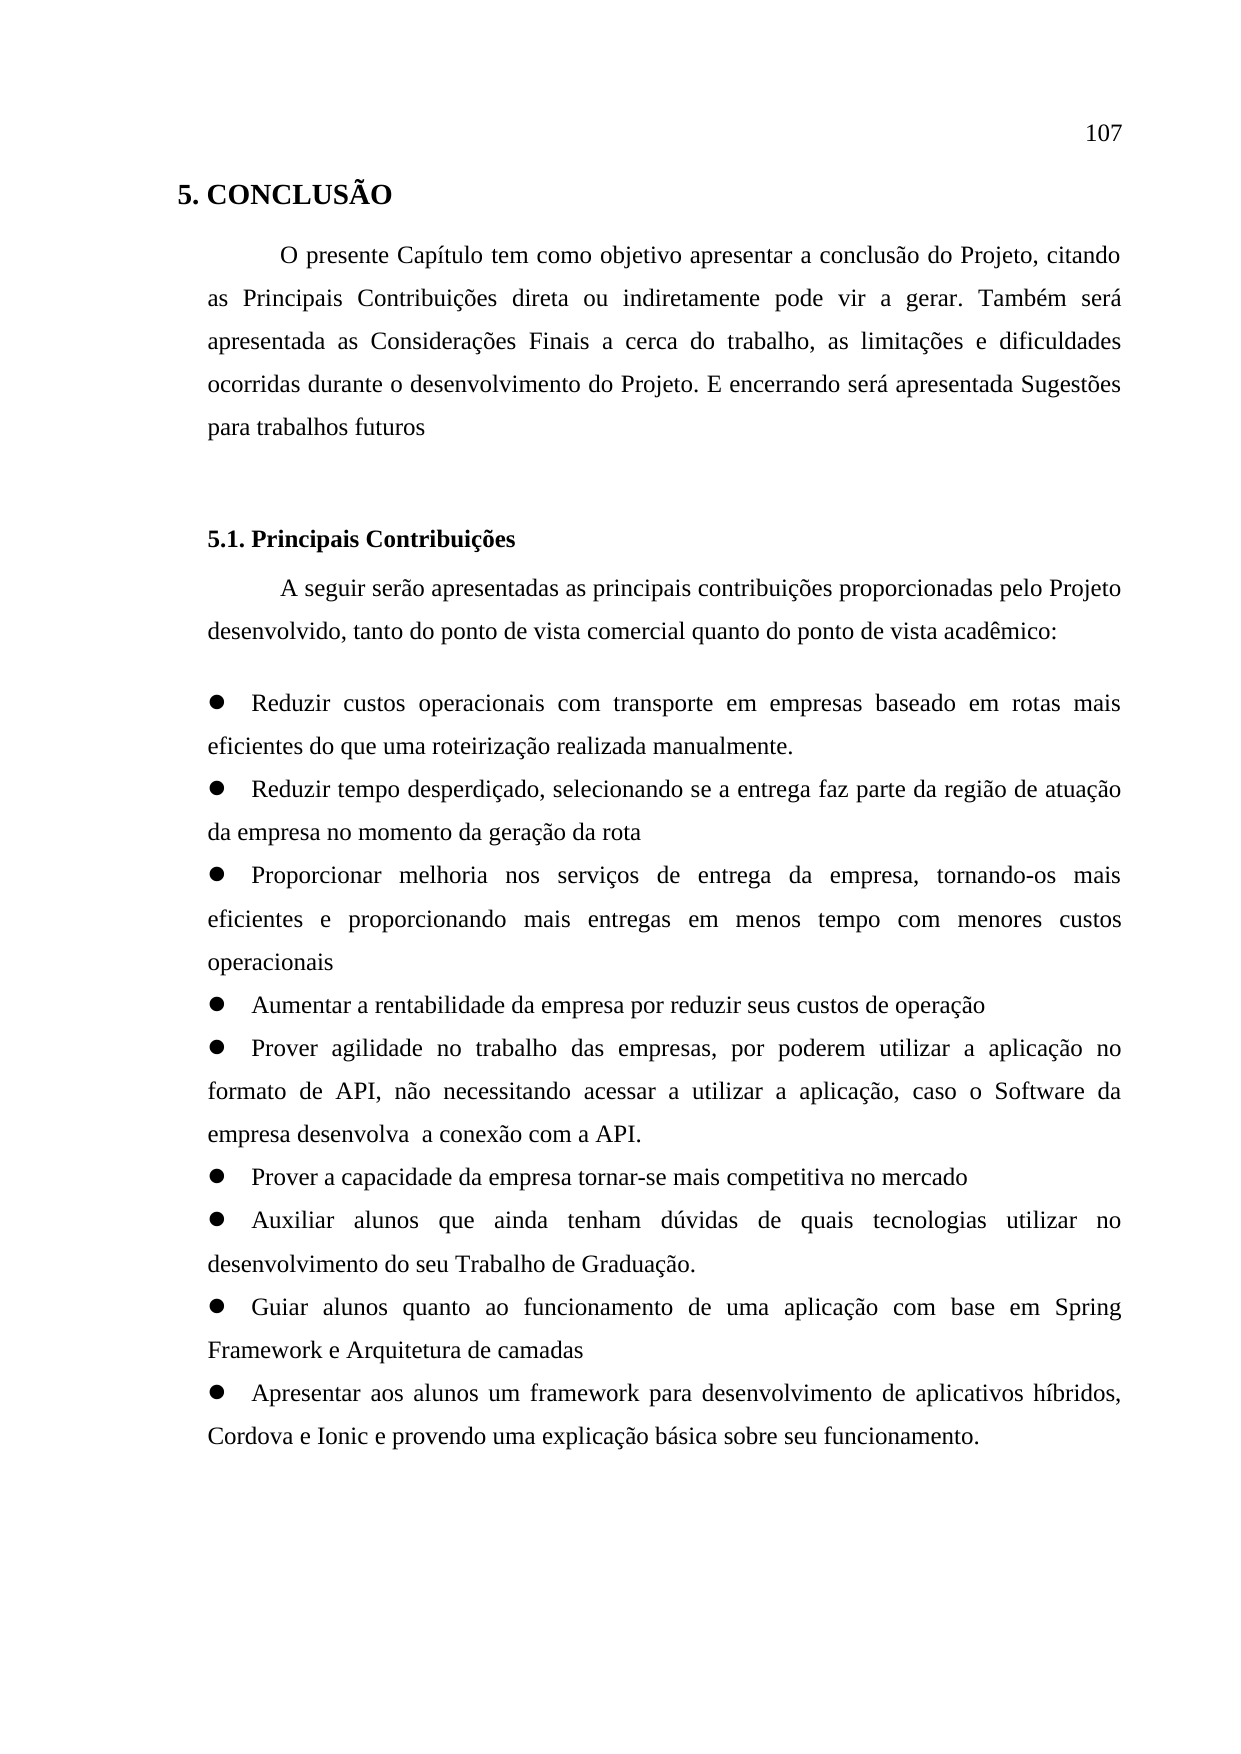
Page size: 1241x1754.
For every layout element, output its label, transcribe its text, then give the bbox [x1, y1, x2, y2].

subtitle CONCLUSÃO [177, 177, 1122, 211]
text O presente Capítulo tem como objetivo apresentar a conclusão do Projeto, citando as Principais Contribuições direta ou indiretamente pode vir a gerar. Também será apresentada as Considerações Finais a cerca do trabalho, as limitações e dificuldades ocorridas durante o desenvolvimento do Projeto. E encerrando será apresentada Sugestões para trabalhos futuros [207, 240, 1122, 441]
text A seguir serão apresentadas as principais contribuições proporcionadas pelo Projeto desenvolvido, tanto do ponto de vista comercial quanto do ponto de vista acadêmico: [207, 573, 1122, 645]
list Reduzir custos operacionais com transporte em empresas baseado em rotas mais eficientes do que uma roteirização realizada manualmente. [207, 688, 1122, 760]
list Auxiliar alunos que ainda tenham dúvidas de quais tecnologias utilizar no desenvolvimento do seu Trabalho de Graduação. [207, 1206, 1122, 1277]
list Aumentar a rentabilidade da empresa por reduzir seus custos de operação [207, 990, 1122, 1019]
list Prover a capacidade da empresa tornar-se mais competitiva no mercado [207, 1162, 1122, 1191]
list Apresentar aos alunos um framework para desenvolvimento de aplicativos híbridos, Cordova e Ionic e provendo uma explicação básica sobre seu funcionamento. [207, 1378, 1122, 1450]
list Guiar alunos quanto ao funcionamento de uma aplicação com base em Spring Framework e Arquitetura de camadas [207, 1292, 1122, 1364]
list Reduzir tempo desperdiçado, selecionando se a entrega faz parte da região de atuação da empresa no momento da geração da rota [207, 774, 1122, 846]
list Prover agilidade no trabalho das empresas, por poderem utilizar a aplicação no formato de API, não necessitando acessar a utilizar a aplicação, caso o Software da empresa desenvolva a conexão com a API. [207, 1033, 1122, 1148]
subtitle Principais Contribuições [207, 524, 1122, 552]
list Proporcionar melhoria nos serviços de entrega da empresa, tornando-os mais eficientes e proporcionando mais entregas em menos tempo com menores custos operacionais [207, 861, 1122, 976]
